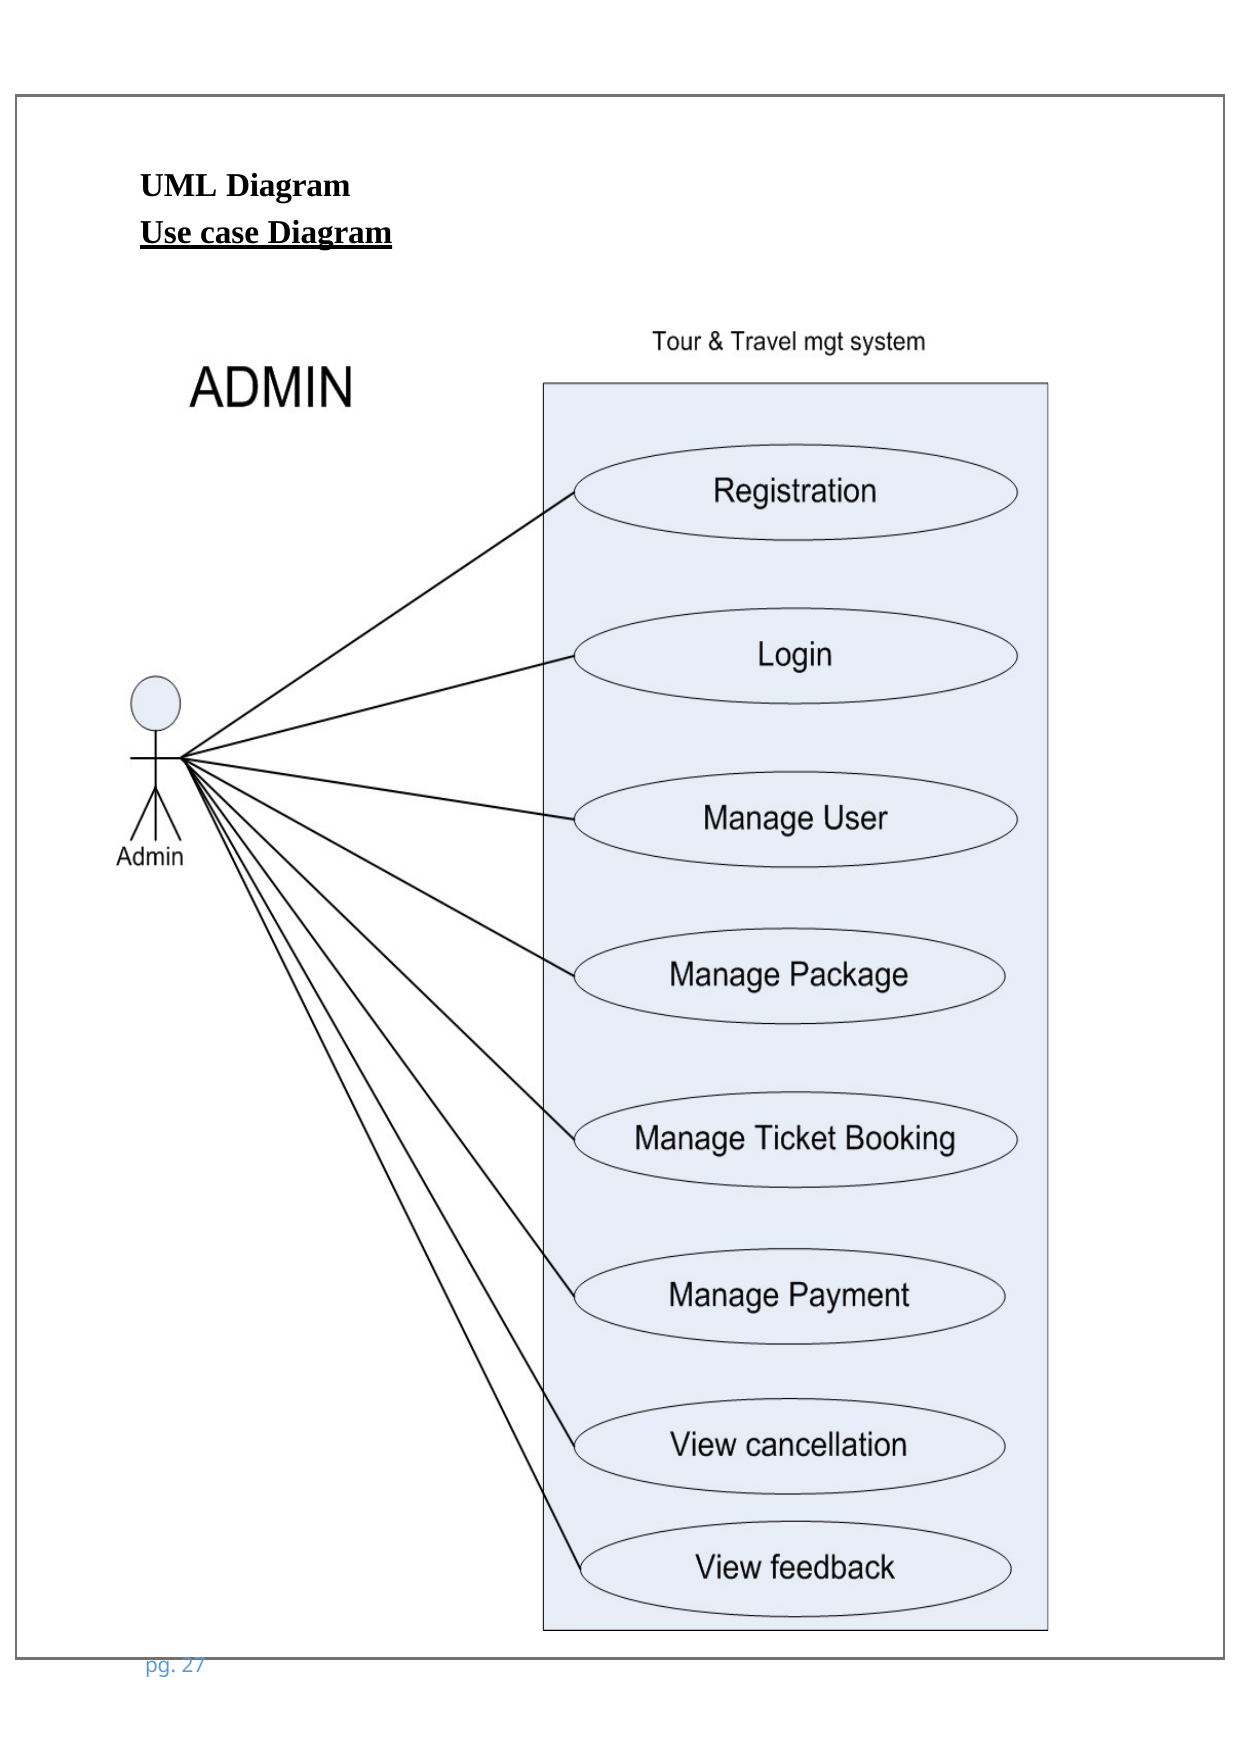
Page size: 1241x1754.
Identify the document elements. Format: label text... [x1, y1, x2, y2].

picture [116, 331, 1049, 1631]
text UML Diagram [139, 139, 1101, 211]
text Use case Diagram [139, 212, 1101, 250]
